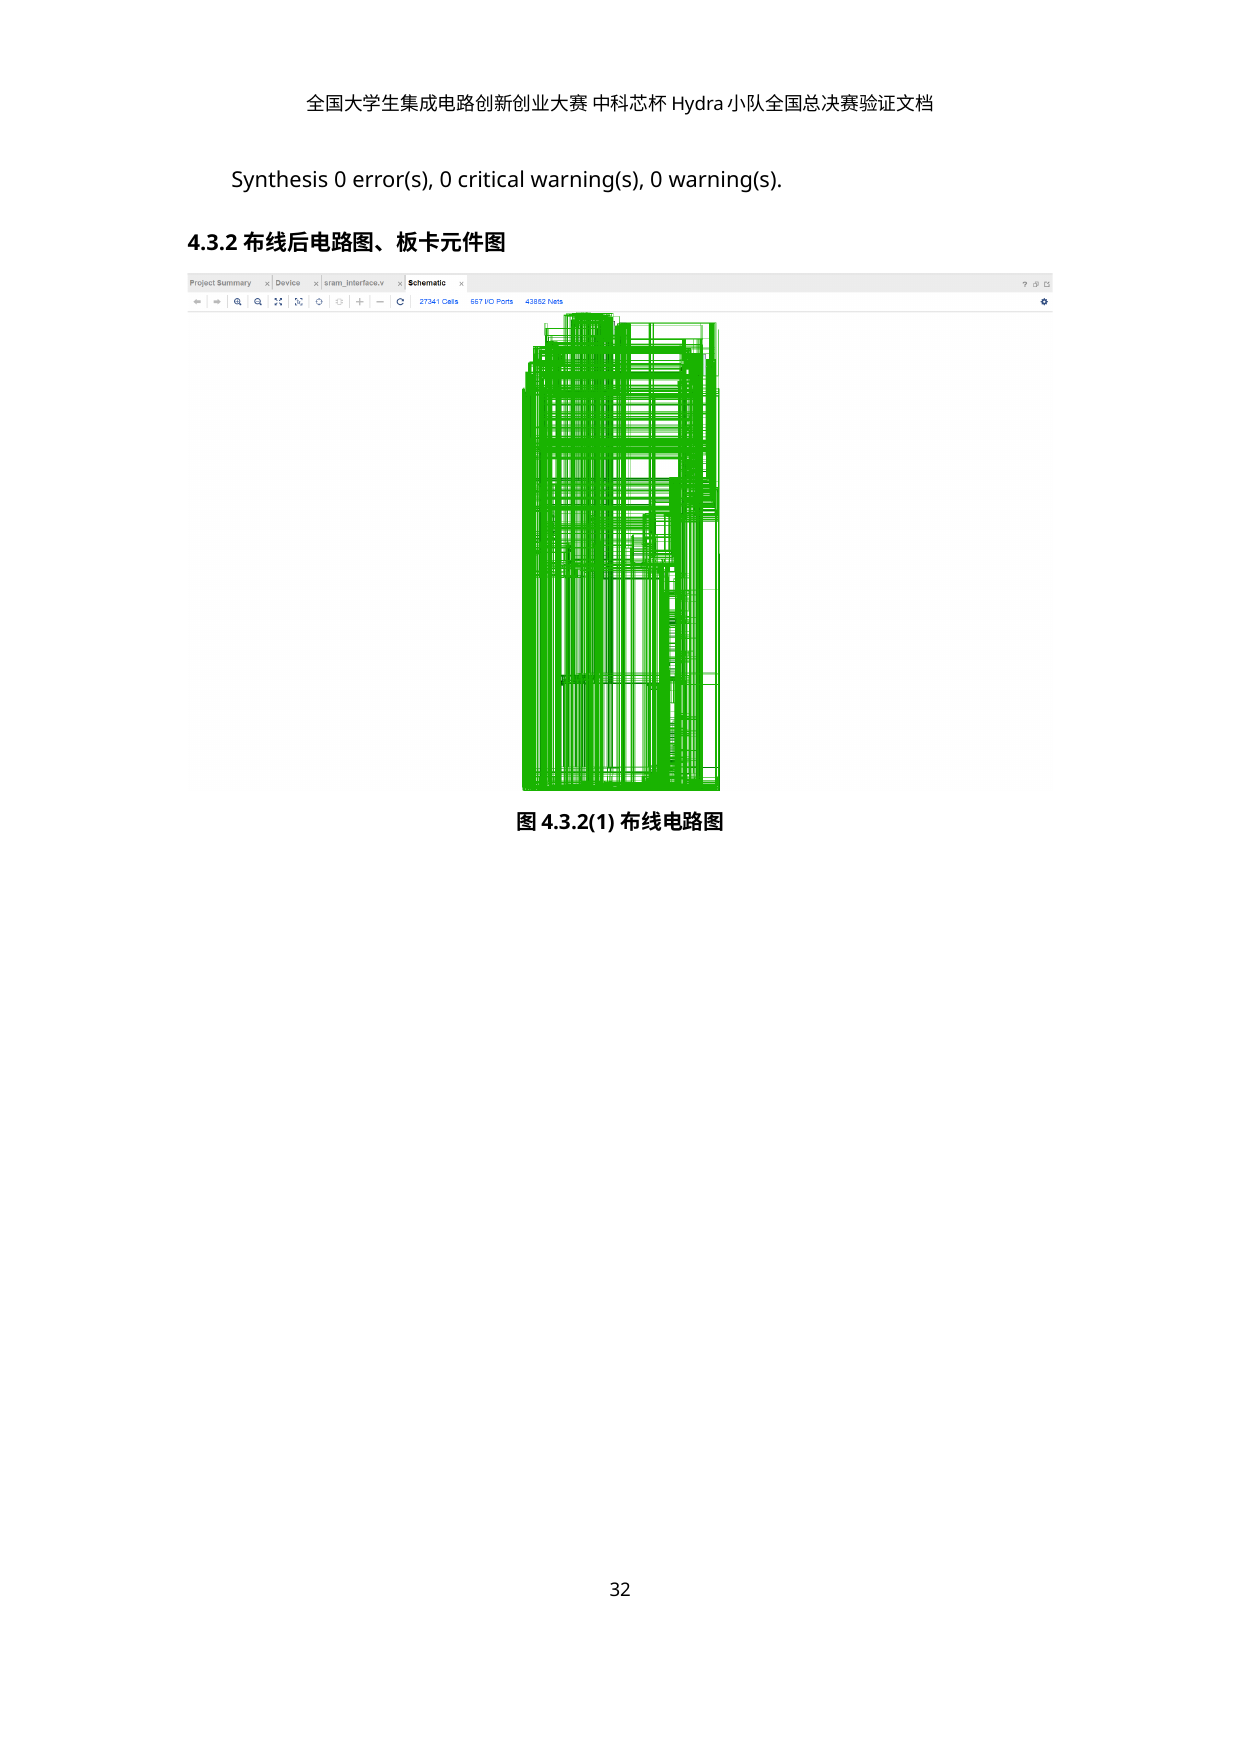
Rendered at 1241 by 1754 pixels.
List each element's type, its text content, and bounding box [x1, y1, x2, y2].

subtitle 4.3.2 布线后电路图、板卡元件图 [187, 225, 1053, 257]
picture [187, 273, 1053, 791]
text 图4.3.2(1) 布线电路图 [187, 791, 1053, 836]
text Synthesis 0 error(s), 0 critical warning(s), 0 warning(s). [187, 164, 1053, 194]
